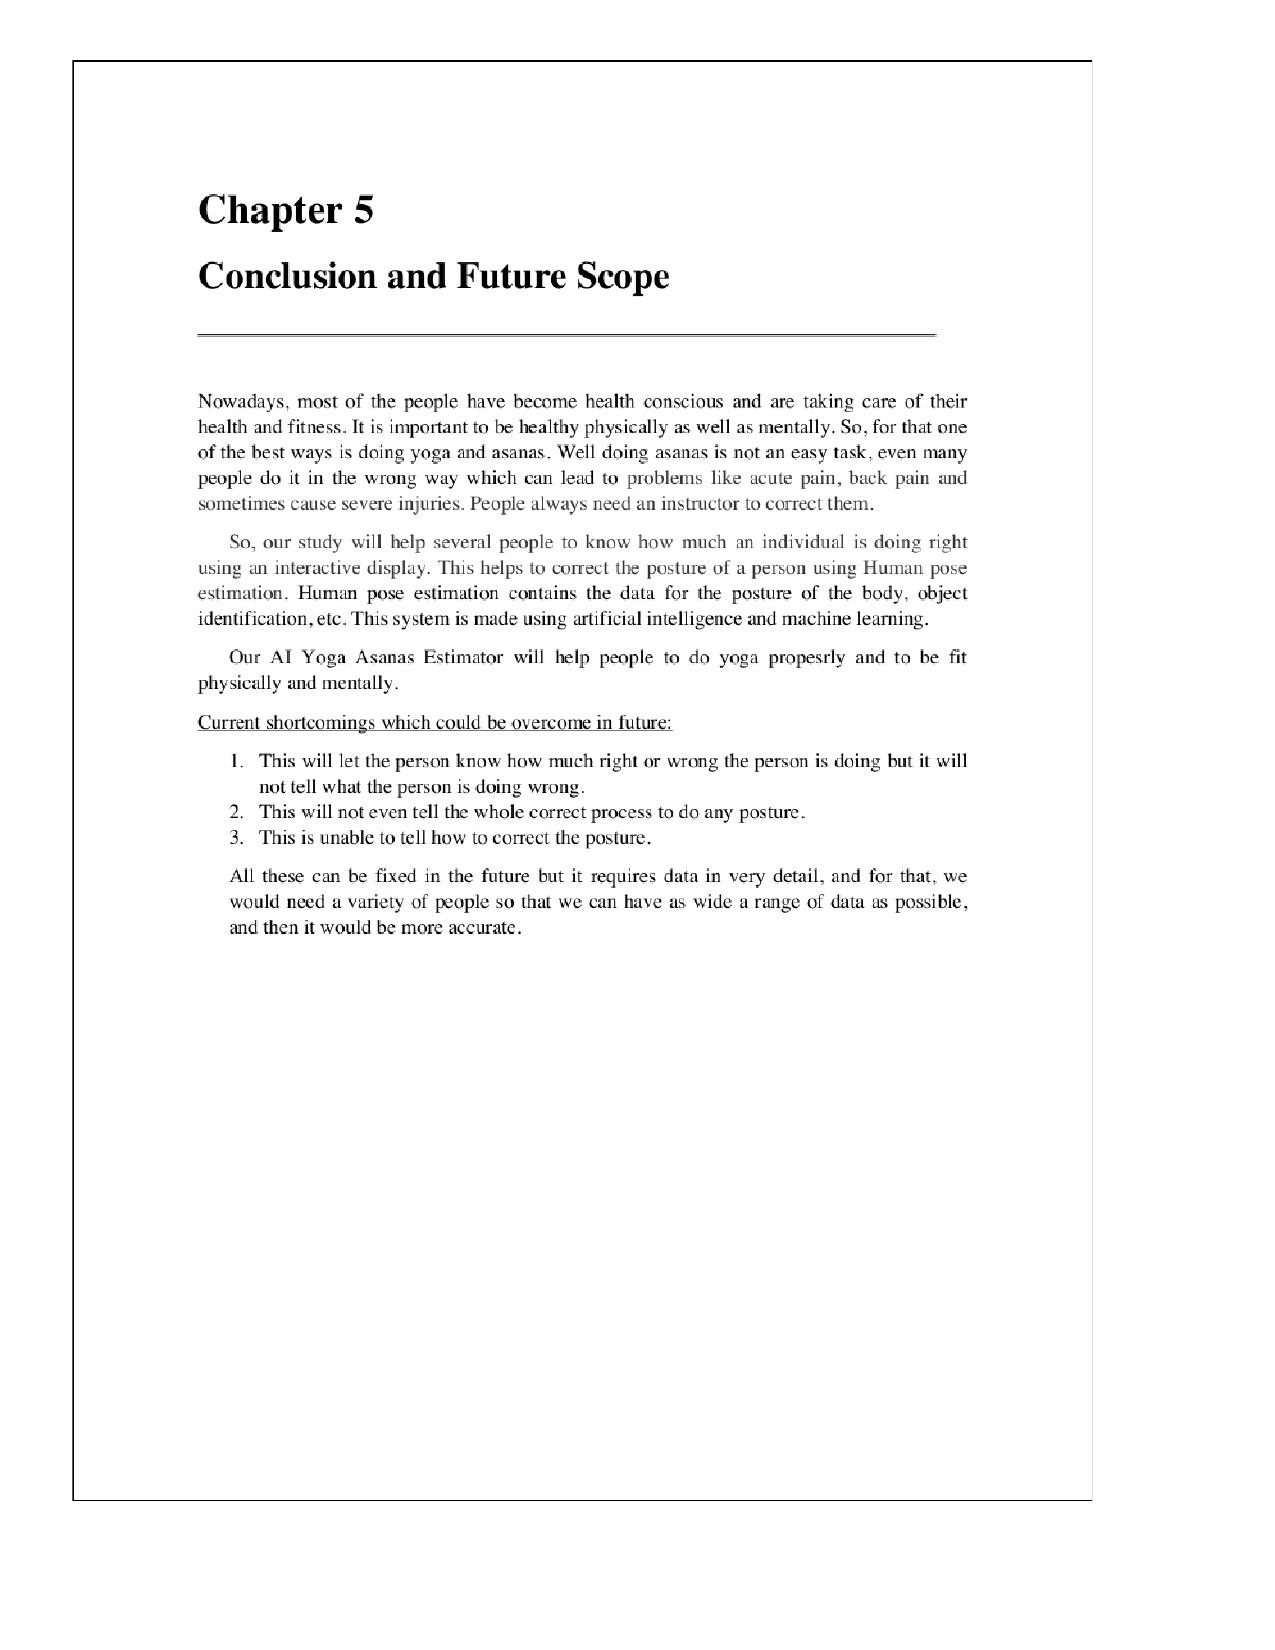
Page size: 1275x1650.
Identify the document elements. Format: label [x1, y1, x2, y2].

picture [72, 60, 1093, 1501]
